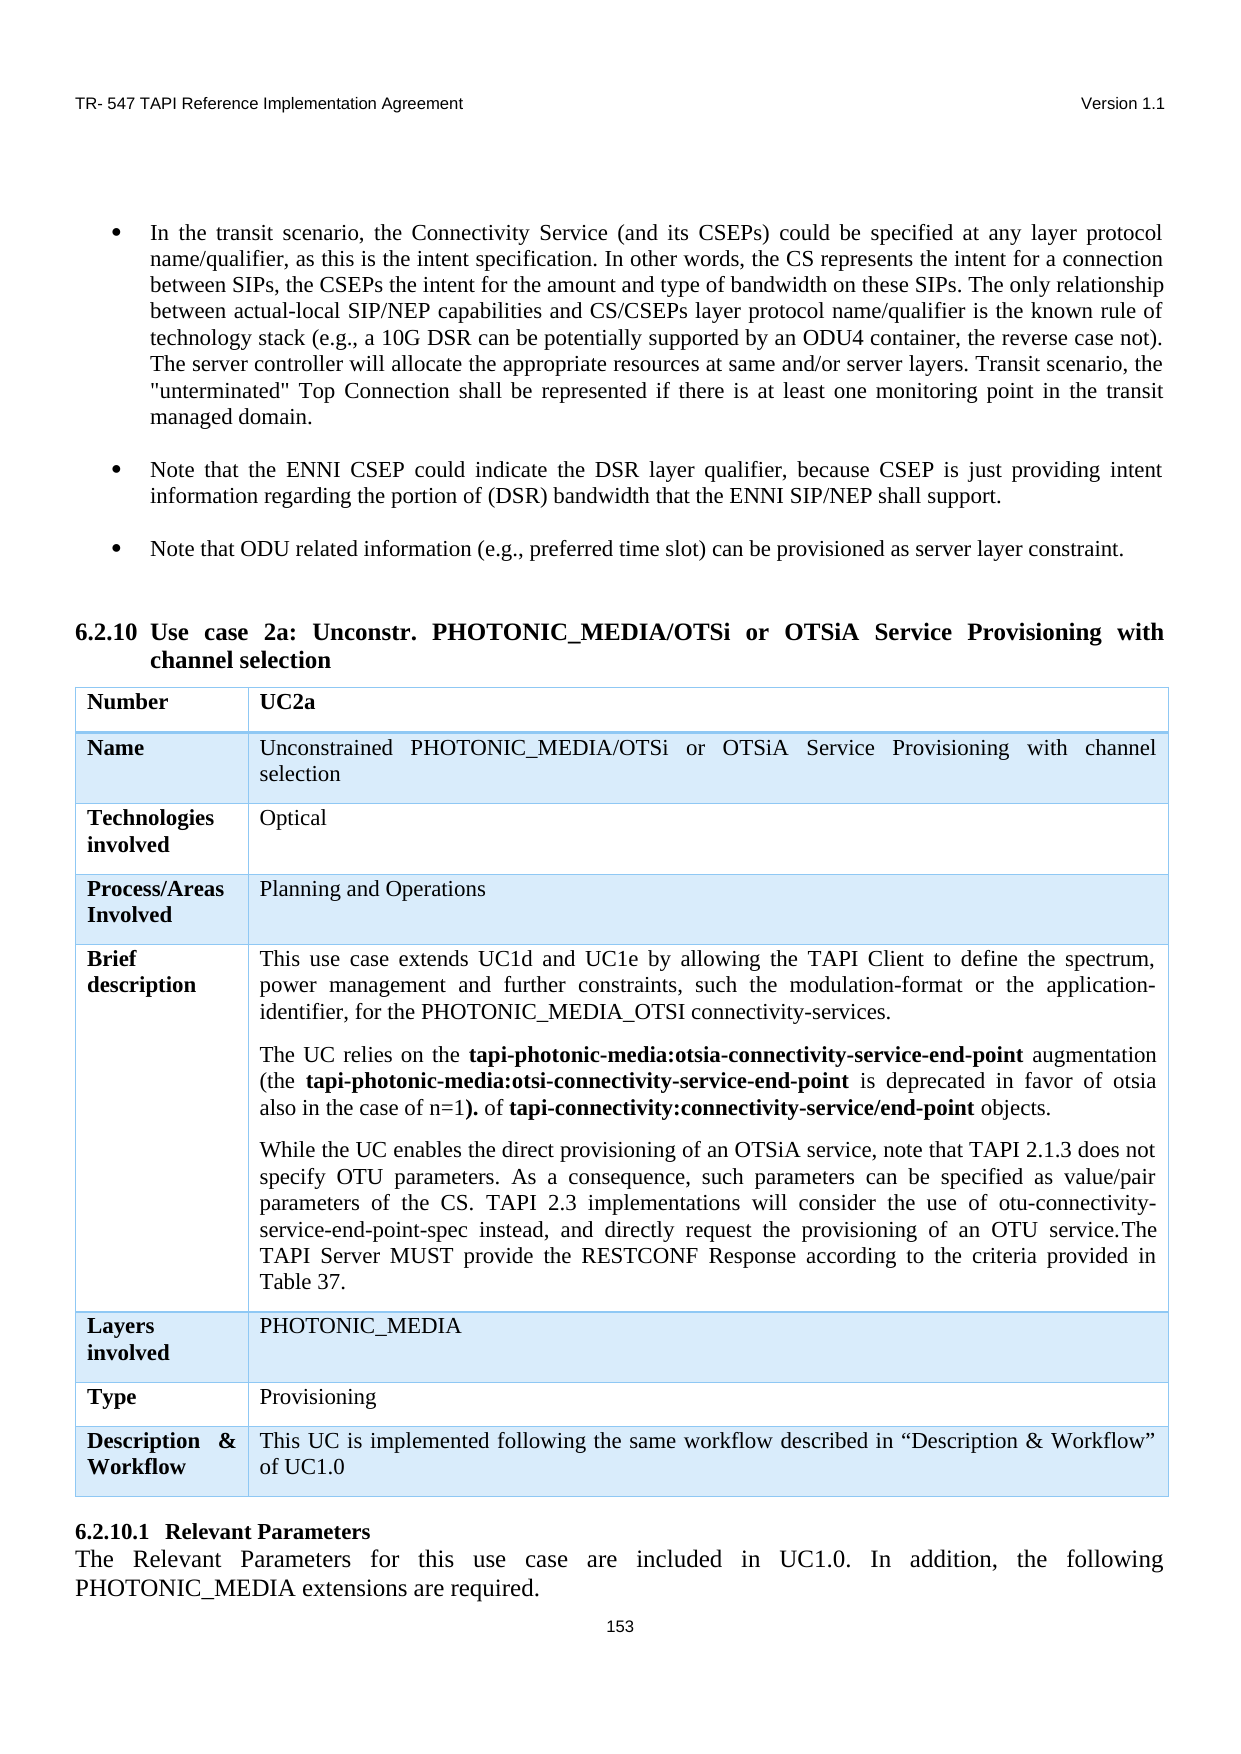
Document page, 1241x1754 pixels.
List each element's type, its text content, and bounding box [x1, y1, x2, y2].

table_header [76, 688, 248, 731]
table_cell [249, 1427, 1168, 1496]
list Note that ODU related information (e.g., preferred time slot) can be provisioned as server layer constraint. [112, 535, 1165, 561]
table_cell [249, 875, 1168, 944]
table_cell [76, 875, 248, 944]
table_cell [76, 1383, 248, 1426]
list Note that the ENNI CSEP could indicate the DSR layer qualifier, because CSEP is just providing intent information regarding the portion of (DSR) bandwidth that the ENNI SIP/NEP shall support. [112, 456, 1165, 508]
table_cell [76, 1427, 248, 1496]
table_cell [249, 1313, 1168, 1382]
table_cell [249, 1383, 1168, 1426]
subtitle Use case 2a: Unconstr. PHOTONIC_MEDIA/OTSi or OTSiA Service Provisioning with channel selection [75, 617, 1165, 674]
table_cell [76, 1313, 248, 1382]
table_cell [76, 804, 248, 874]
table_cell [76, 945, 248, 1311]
list In the transit scenario, the Connectivity Service (and its CSEPs) could be specified at any layer protocol name/qualifier, as this is the intent specification. In other words, the CS represents the intent for a connection between SIPs, the CSEPs the intent for the amount and type of bandwidth on these SIPs. The only relationship between actual-local SIP/NEP capabilities and CS/CSEPs layer protocol name/qualifier is the known rule of technology stack (e.g., a 10G DSR can be potentially supported by an ODU4 container, the reverse case not). The server controller will allocate the appropriate resources at same and/or server layers. Transit scenario, the "unterminated" Top Connection shall be represented if there is at least one monitoring point in the transit managed domain. [112, 218, 1165, 429]
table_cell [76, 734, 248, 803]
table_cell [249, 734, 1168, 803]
text The Relevant Parameters for this use case are included in UC1.0. In addition, the following PHOTONIC_MEDIA extensions are required. [75, 1544, 1165, 1602]
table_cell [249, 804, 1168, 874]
subtitle Relevant Parameters [75, 1518, 1165, 1544]
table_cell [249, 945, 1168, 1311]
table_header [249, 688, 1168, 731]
